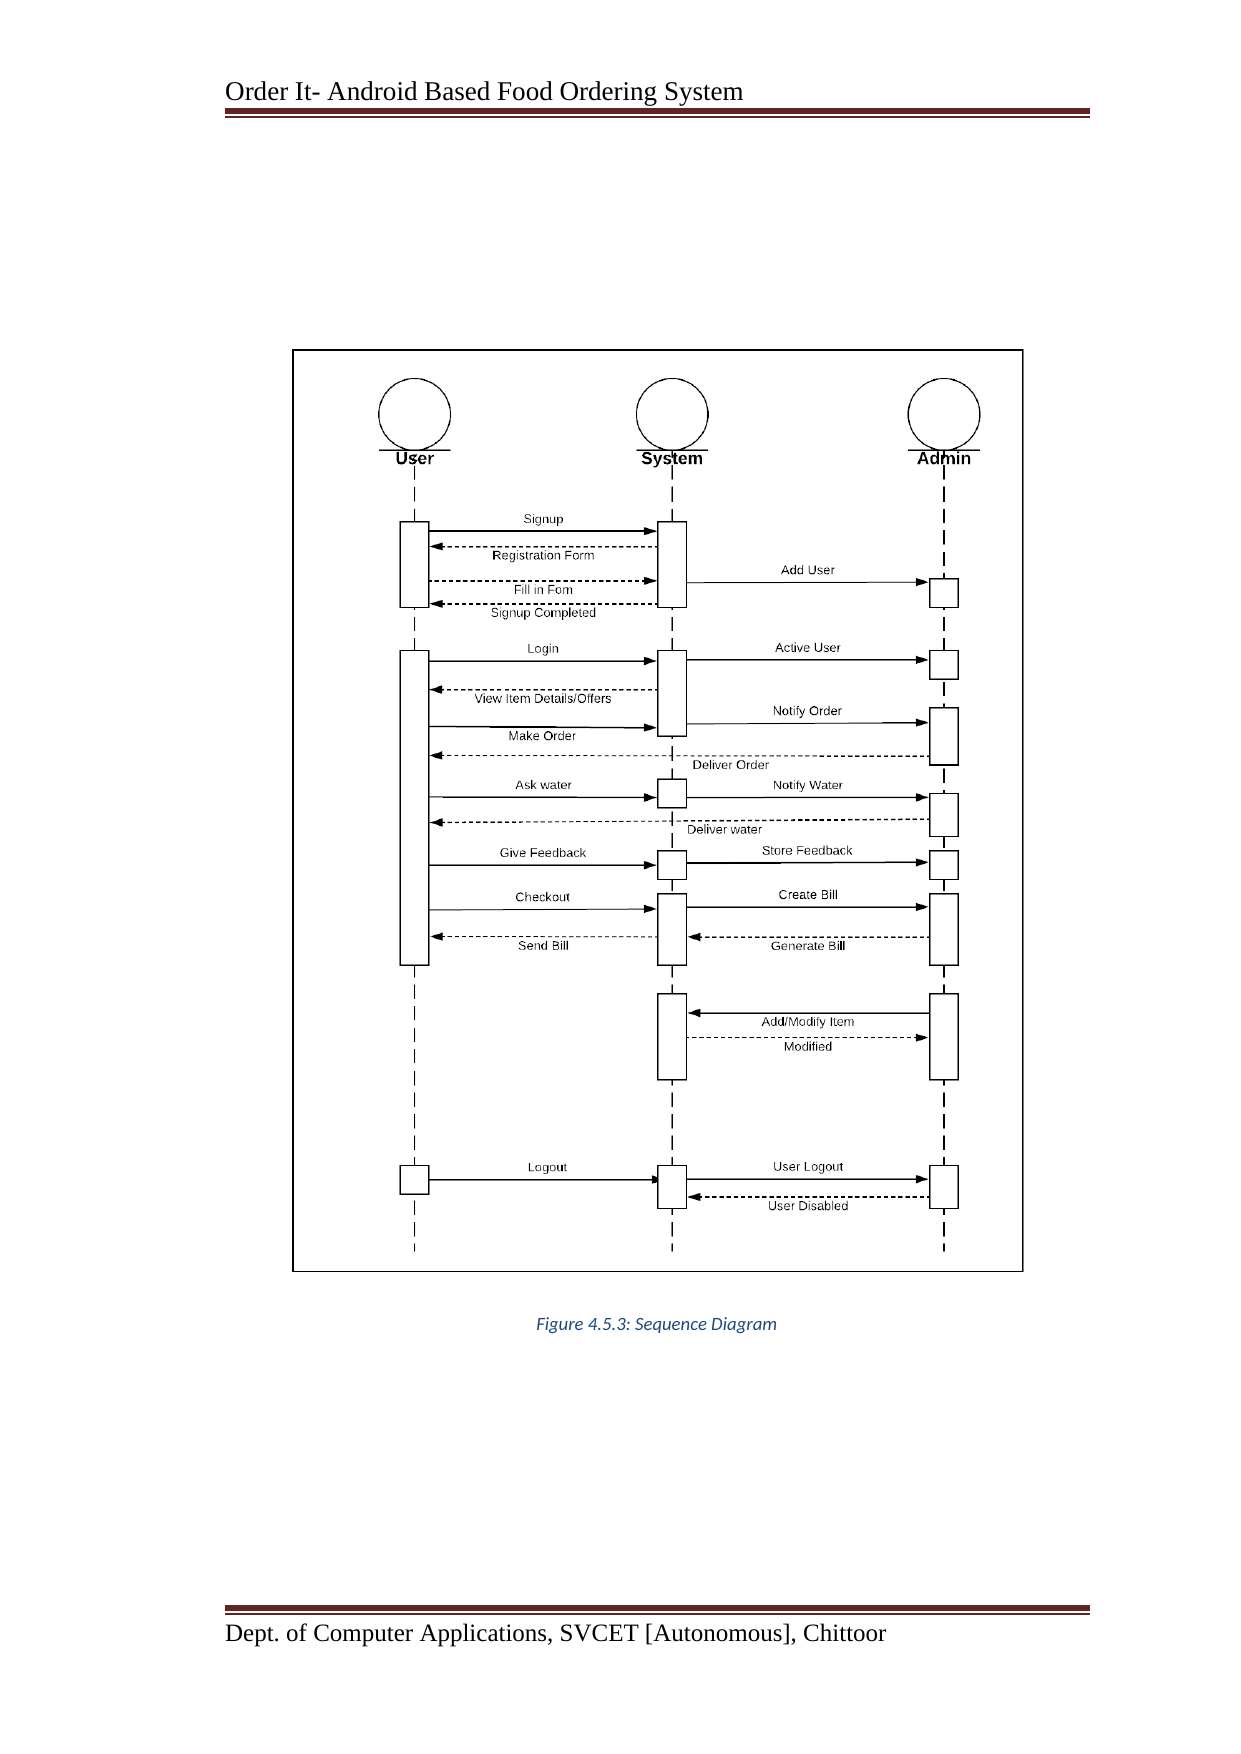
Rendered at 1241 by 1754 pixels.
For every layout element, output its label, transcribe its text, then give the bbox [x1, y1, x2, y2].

text Figure 4.5.3: Sequence Diagram [225, 1313, 1090, 1336]
picture [264, 341, 1051, 1278]
